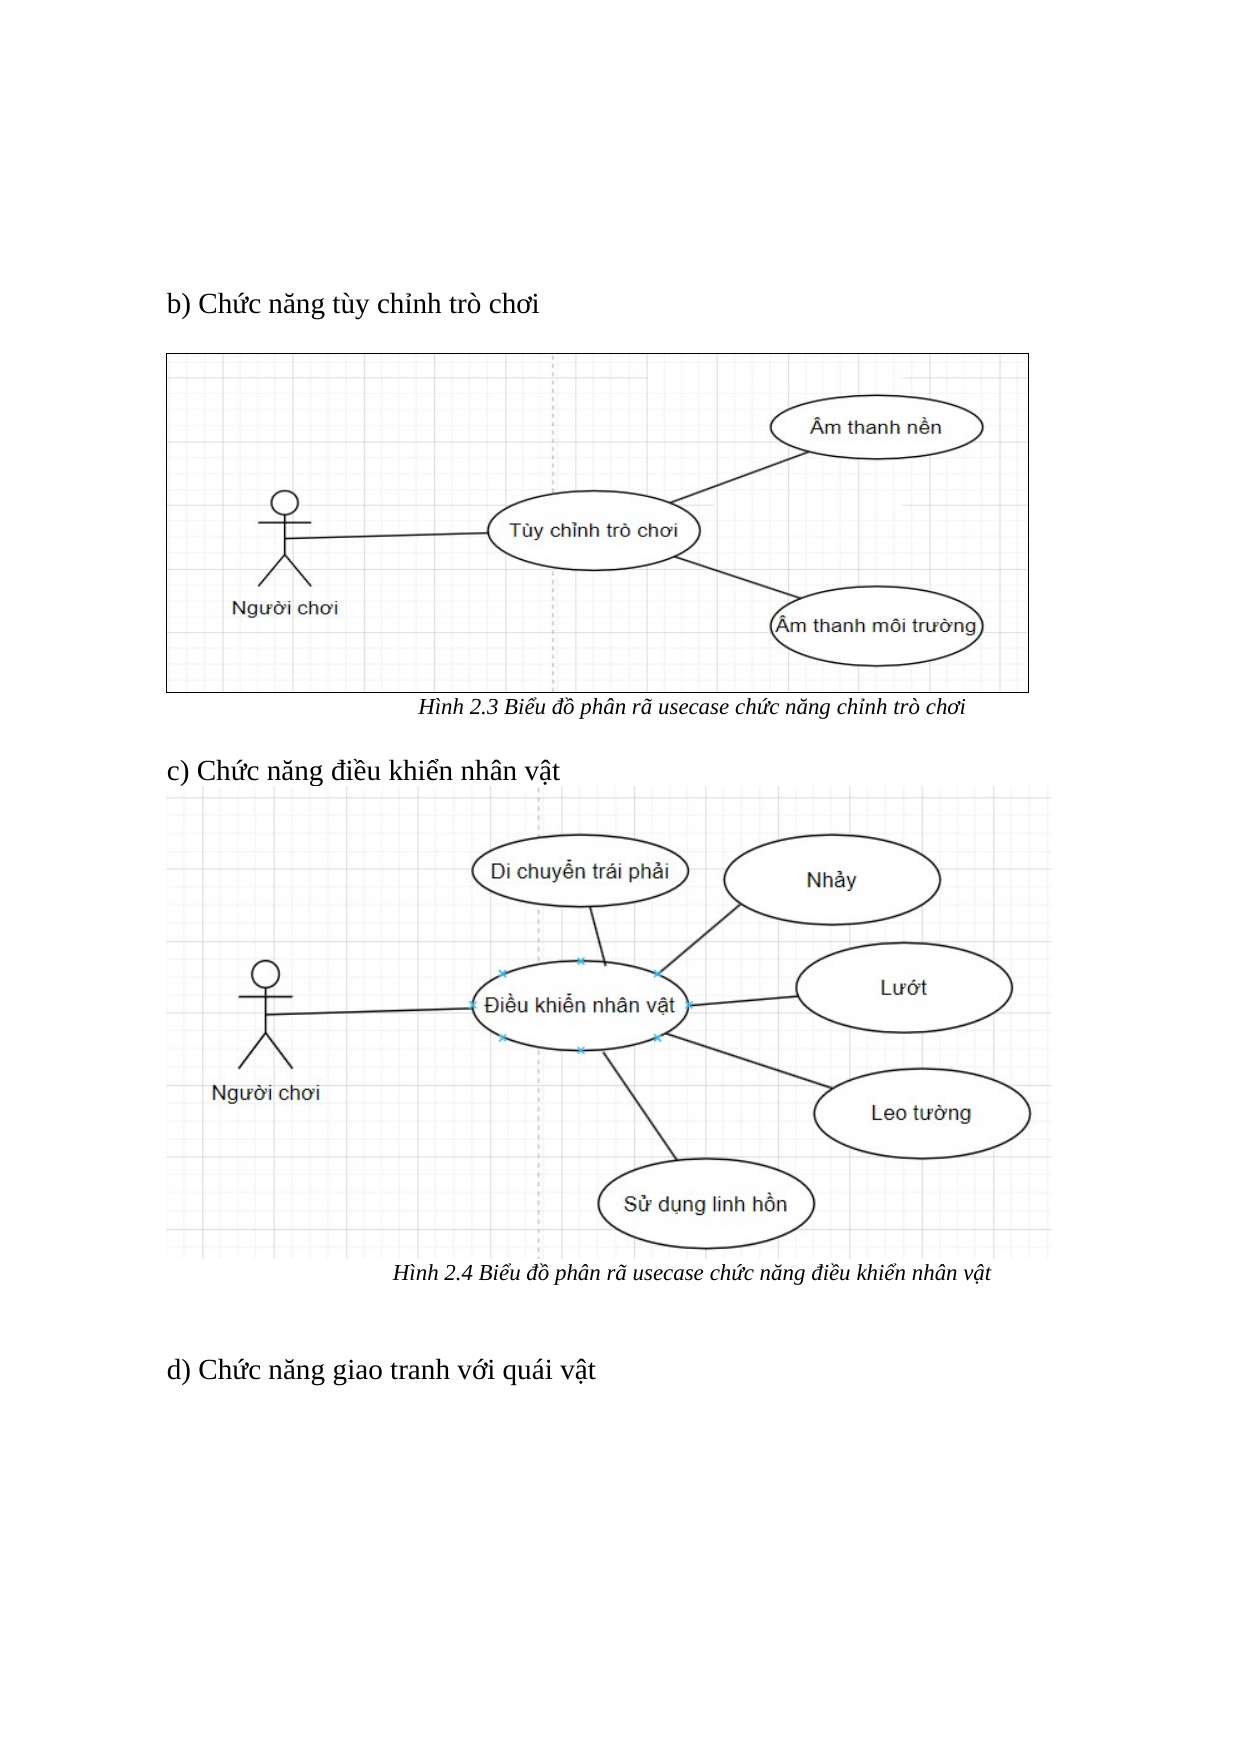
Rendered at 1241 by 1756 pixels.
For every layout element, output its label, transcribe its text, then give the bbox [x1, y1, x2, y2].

text c) Chức năng điều khiển nhân vật [167, 753, 1219, 786]
text d) Chức năng giao tranh với quái vật [167, 1352, 1219, 1386]
text b) Chức năng tùy chỉnh trò chơi [167, 286, 1219, 319]
text Hình 2.3 Biểu đồ phân rã usecase chức năng chỉnh trò chơi [167, 693, 1219, 719]
picture [166, 786, 1052, 1259]
text Hình 2.4 Biểu đồ phân rã usecase chức năng điều khiển nhân vật [167, 1259, 1219, 1285]
picture [167, 354, 1028, 692]
